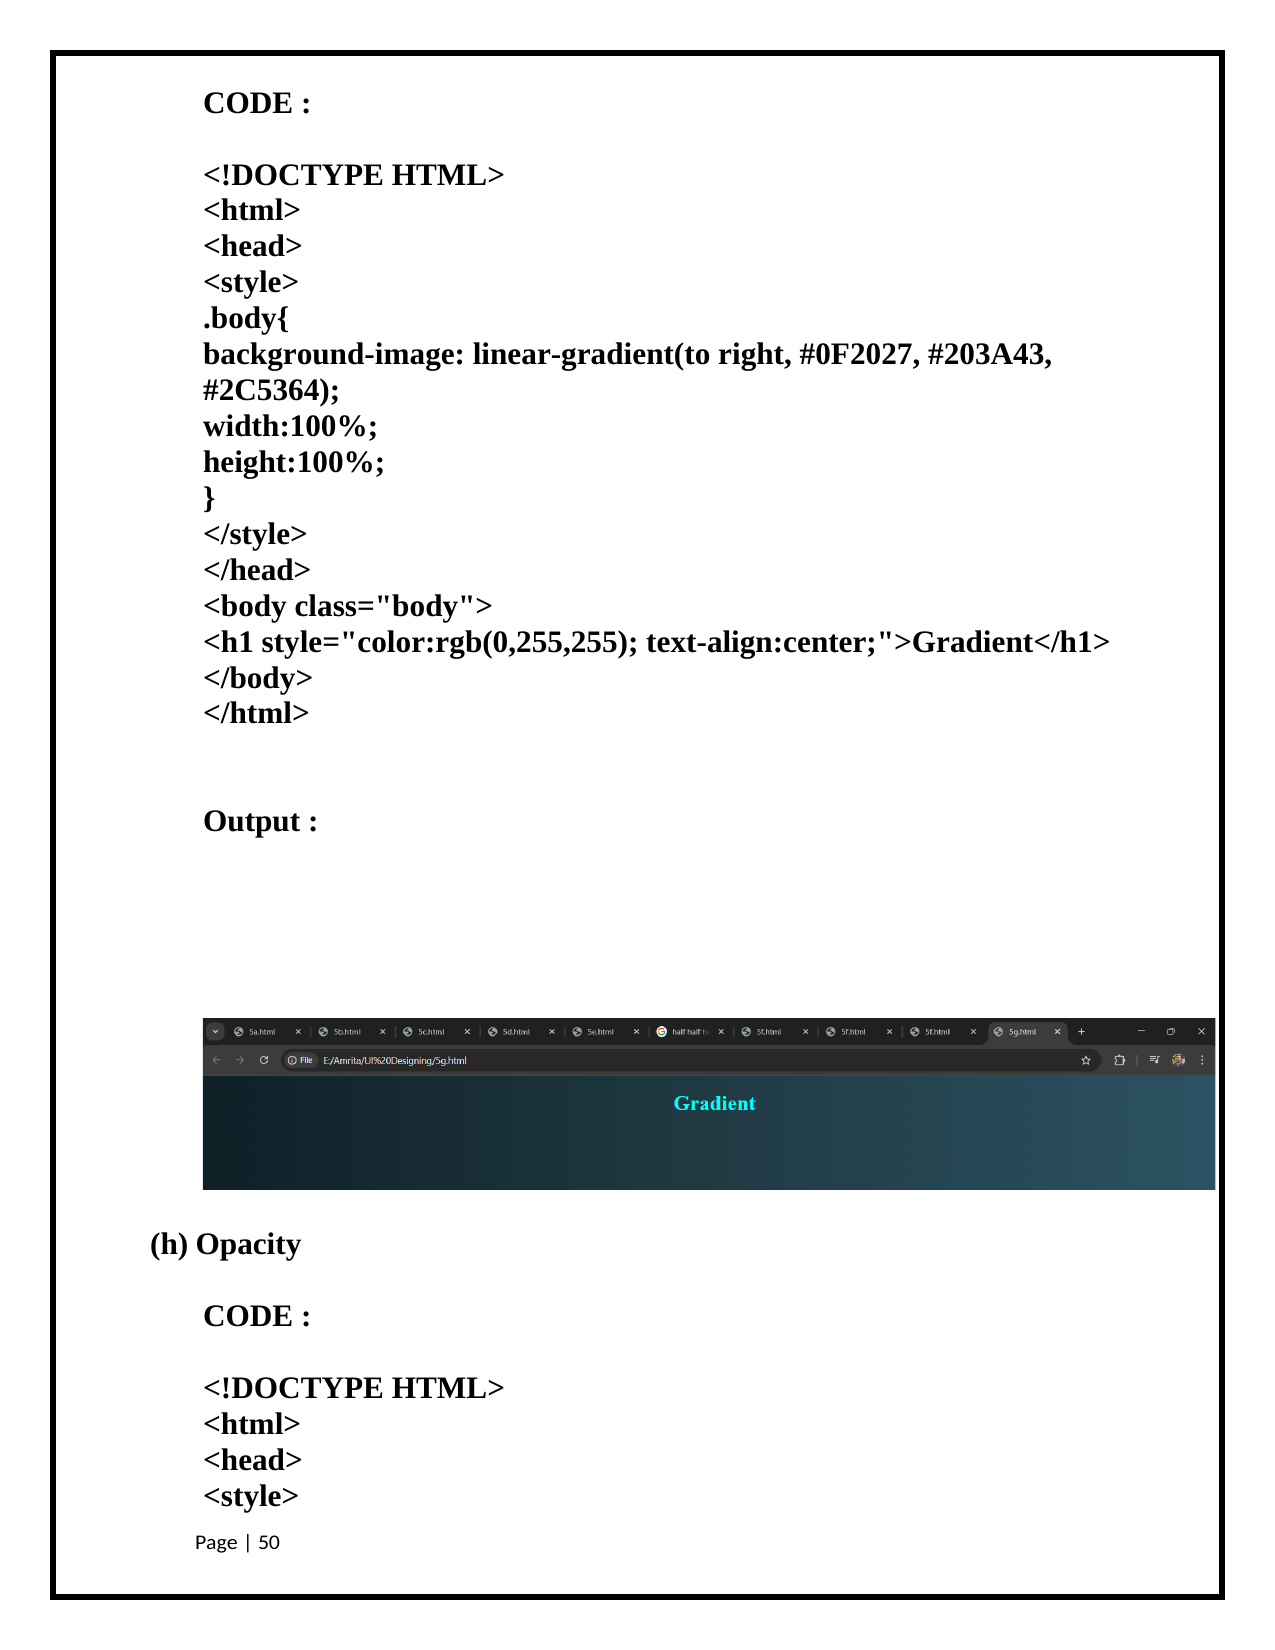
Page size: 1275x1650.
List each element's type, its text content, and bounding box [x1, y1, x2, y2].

subtitle </head> [203, 551, 1162, 587]
subtitle <!DOCTYPE HTML> [203, 156, 1162, 192]
subtitle CODE : [203, 1297, 1162, 1333]
subtitle <!DOCTYPE HTML> [203, 1369, 1162, 1405]
subtitle width:100%; [203, 407, 1162, 443]
subtitle background-image: linear-gradient(to right, #0F2027, #203A43, #2C5364); [203, 335, 1162, 407]
subtitle <html> [203, 1405, 1162, 1441]
subtitle <head> [203, 1441, 1162, 1477]
subtitle CODE : [203, 84, 1162, 120]
picture [202, 1018, 1216, 1190]
subtitle <body class="body"> [203, 587, 1162, 623]
subtitle height:100%; [203, 443, 1162, 479]
subtitle <head> [203, 228, 1162, 263]
subtitle .body{ [203, 299, 1162, 335]
subtitle </html> [203, 695, 1162, 731]
subtitle </style> [203, 515, 1162, 551]
subtitle <style> [203, 263, 1162, 299]
subtitle <html> [203, 192, 1162, 228]
subtitle <style> [203, 1477, 1162, 1513]
subtitle (h) Opacity [150, 1225, 1162, 1261]
subtitle Output : [203, 803, 1162, 838]
subtitle </body> [203, 659, 1162, 695]
subtitle } [203, 479, 1162, 515]
subtitle <h1 style="color:rgb(0,255,255); text-align:center;">Gradient</h1> [203, 623, 1162, 659]
